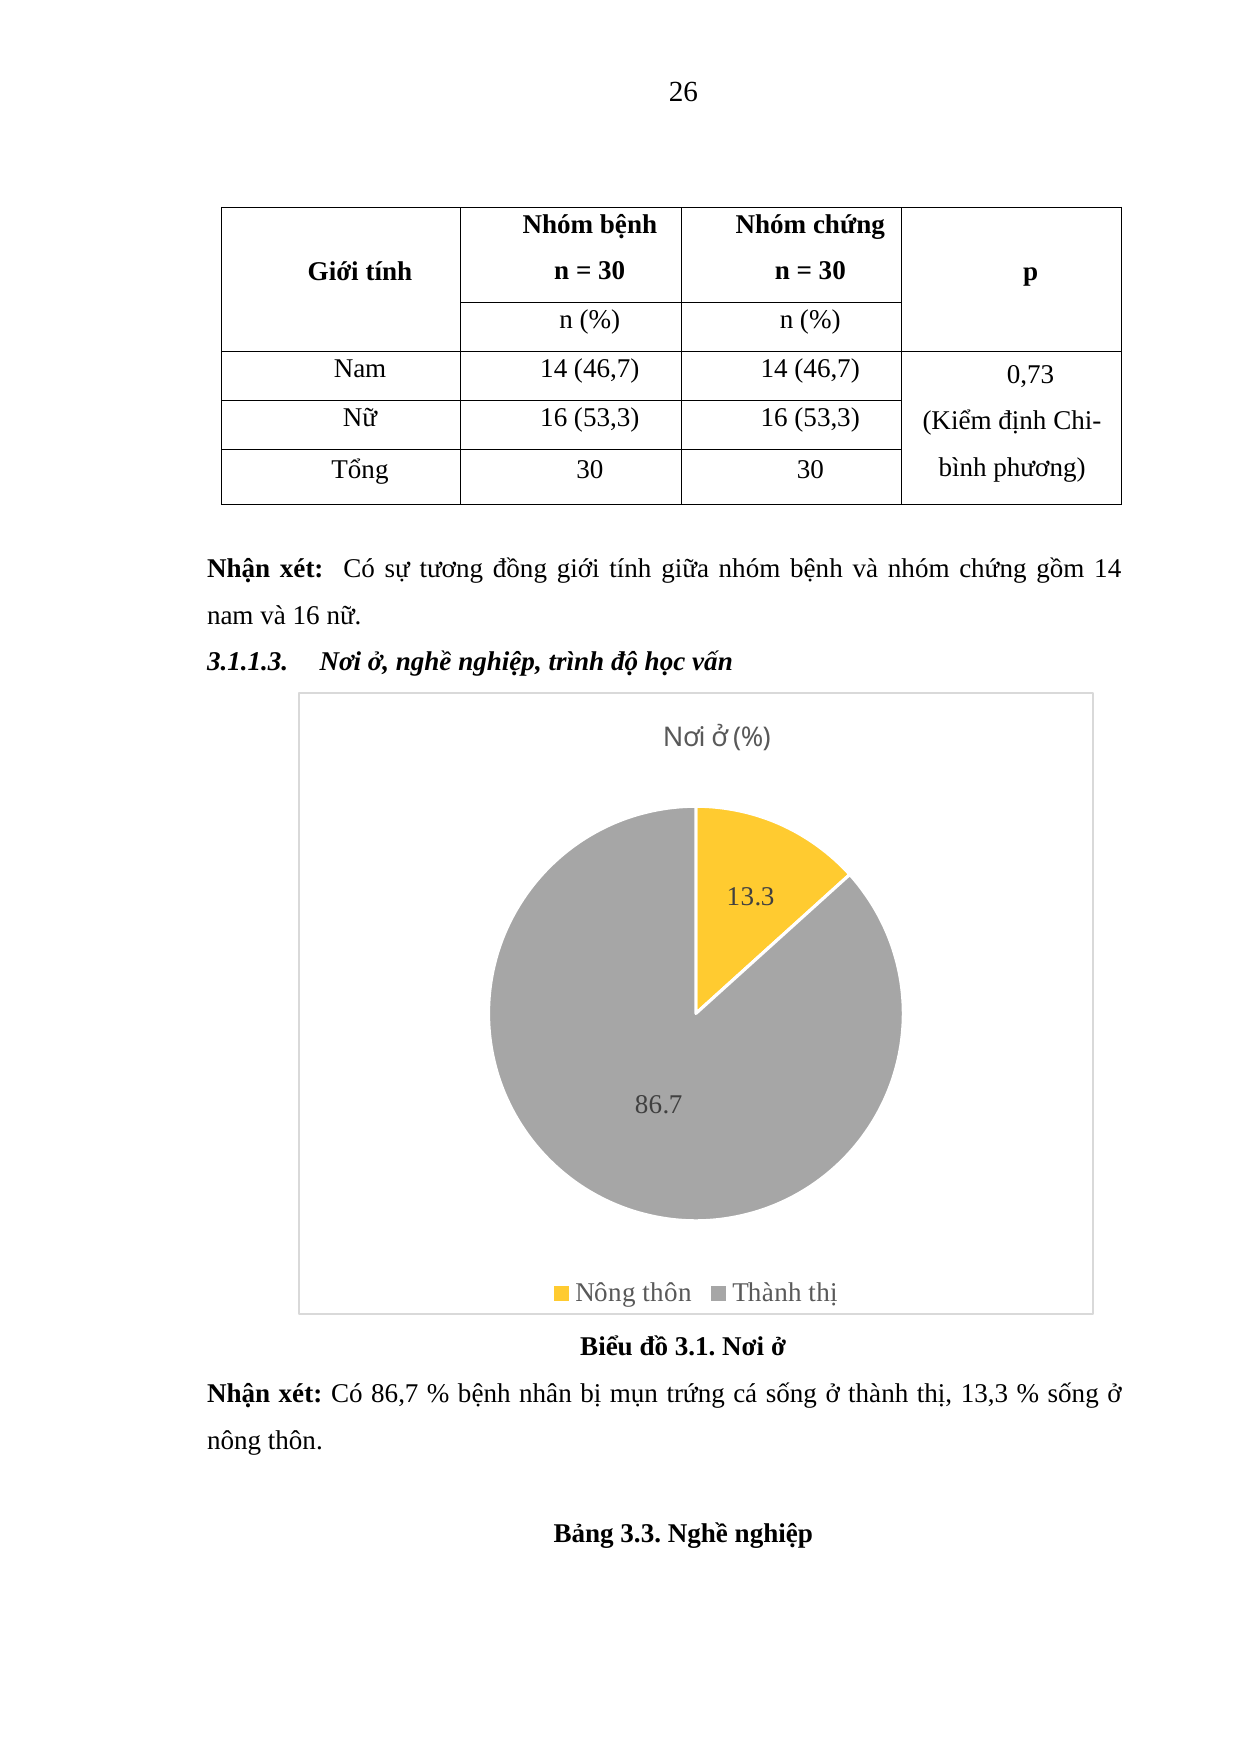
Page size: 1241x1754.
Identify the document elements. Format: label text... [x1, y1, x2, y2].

table_cell 0,73 (Kiểm định Chi- bình phương) [902, 352, 1121, 504]
table_cell 14 (46,7) [682, 352, 901, 400]
table_header Nhóm chứng n = 30 [682, 208, 901, 302]
text Biểu đồ 3.1. Nơi ở [207, 1331, 1122, 1362]
table_cell n (%) [461, 303, 681, 351]
table_cell n (%) [682, 303, 901, 351]
table_cell Tổng [222, 450, 460, 504]
table_cell 30 [461, 450, 681, 504]
table_cell Nữ [222, 401, 460, 449]
table_header Giới tính [222, 208, 460, 351]
table_cell 30 [682, 450, 901, 504]
table_cell 16 (53,3) [461, 401, 681, 449]
table_header p [902, 208, 1121, 351]
text Nhận xét: Có sự tương đồng giới tính giữa nhóm bệnh và nhóm chứng gồm 14 nam và 16 nữ. [207, 552, 1122, 630]
table_cell 16 (53,3) [682, 401, 901, 449]
text Bảng 3.3. Nghề nghiệp [207, 1517, 1122, 1548]
list Nơi ở, nghề nghiệp, trình độ học vấn [207, 645, 1122, 677]
table_header Nhóm bệnh n = 30 [461, 208, 681, 302]
table_cell 14 (46,7) [461, 352, 681, 400]
table_cell Nam [222, 352, 460, 400]
text Nhận xét: Có 86,7 % bệnh nhân bị mụn trứng cá sống ở thành thị, 13,3 % sống ở nông thôn. [207, 1377, 1122, 1455]
